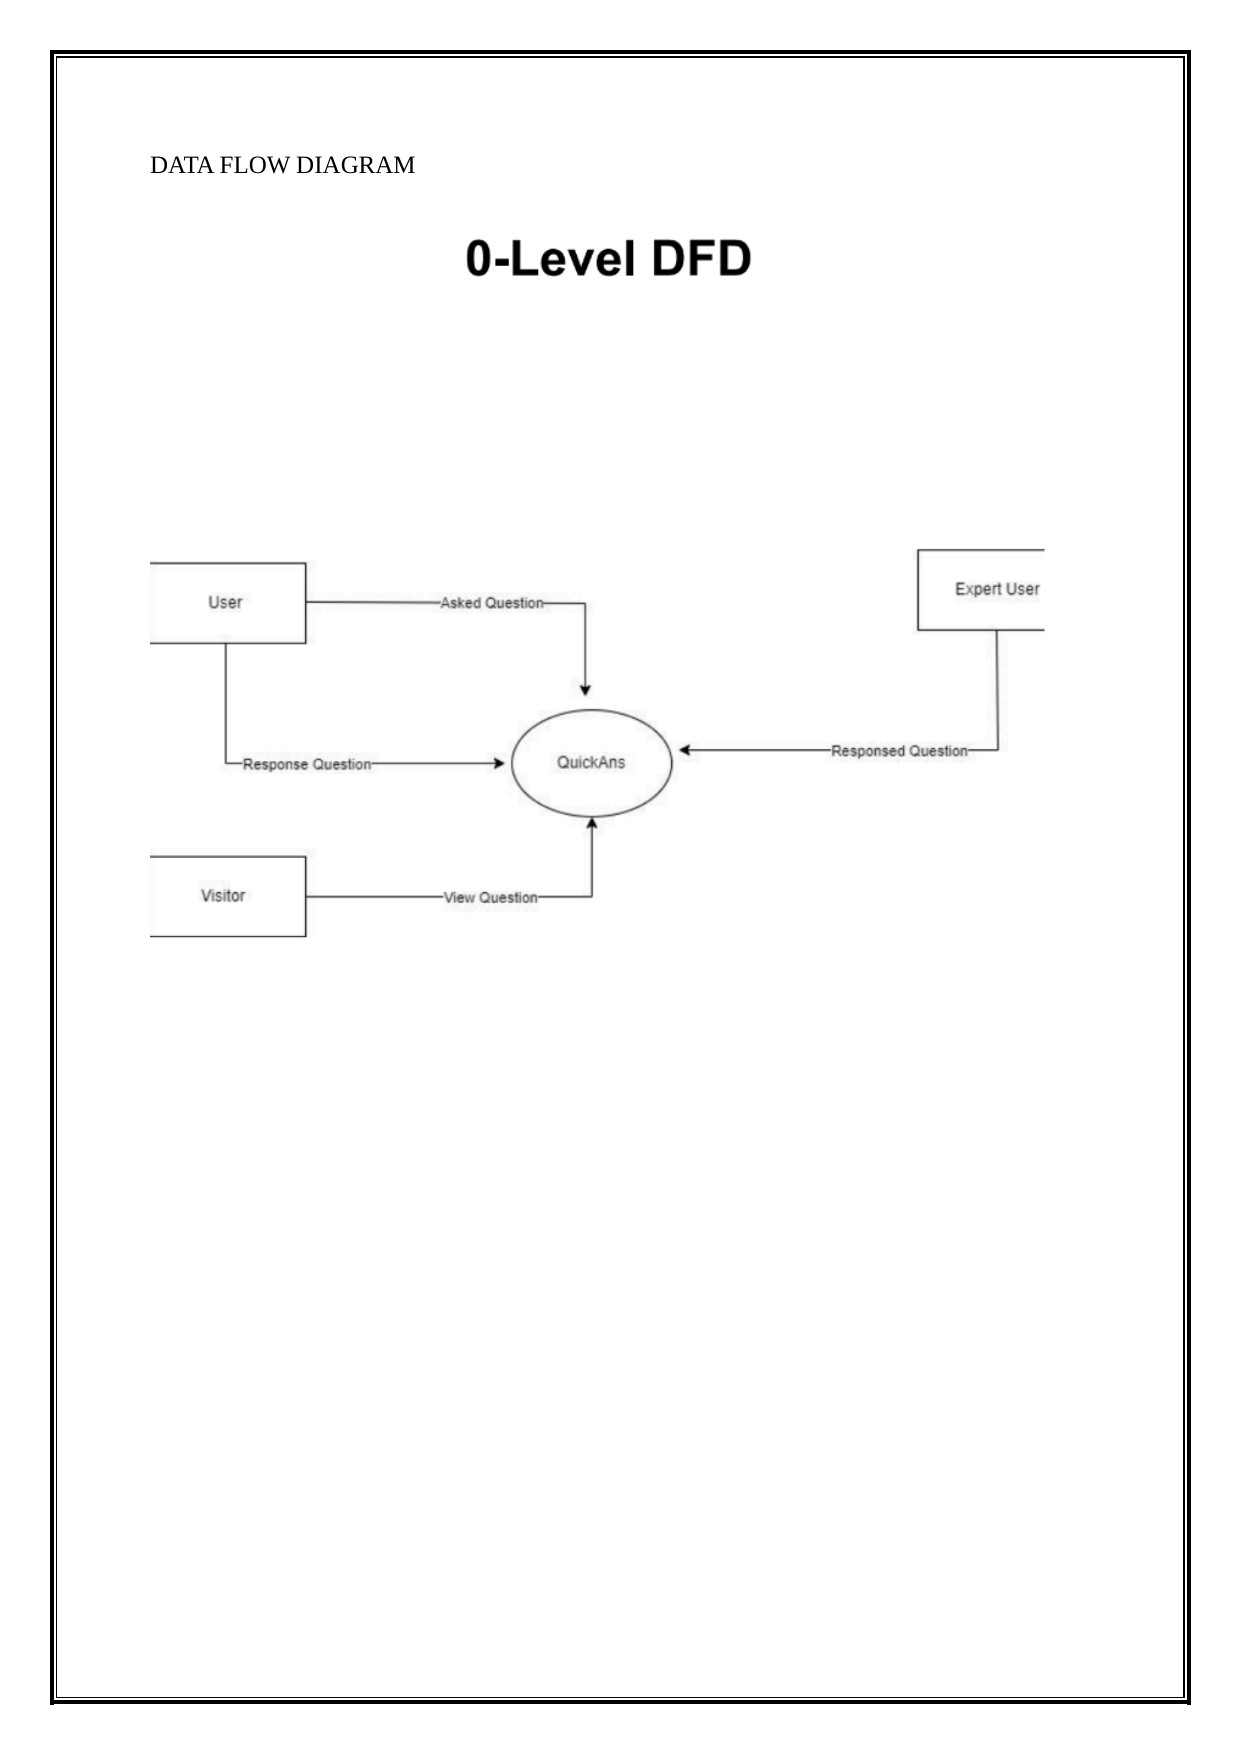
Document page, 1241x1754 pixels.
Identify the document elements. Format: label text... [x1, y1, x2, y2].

picture [150, 212, 1097, 1135]
text DATA FLOW DIAGRAM [150, 150, 1071, 179]
